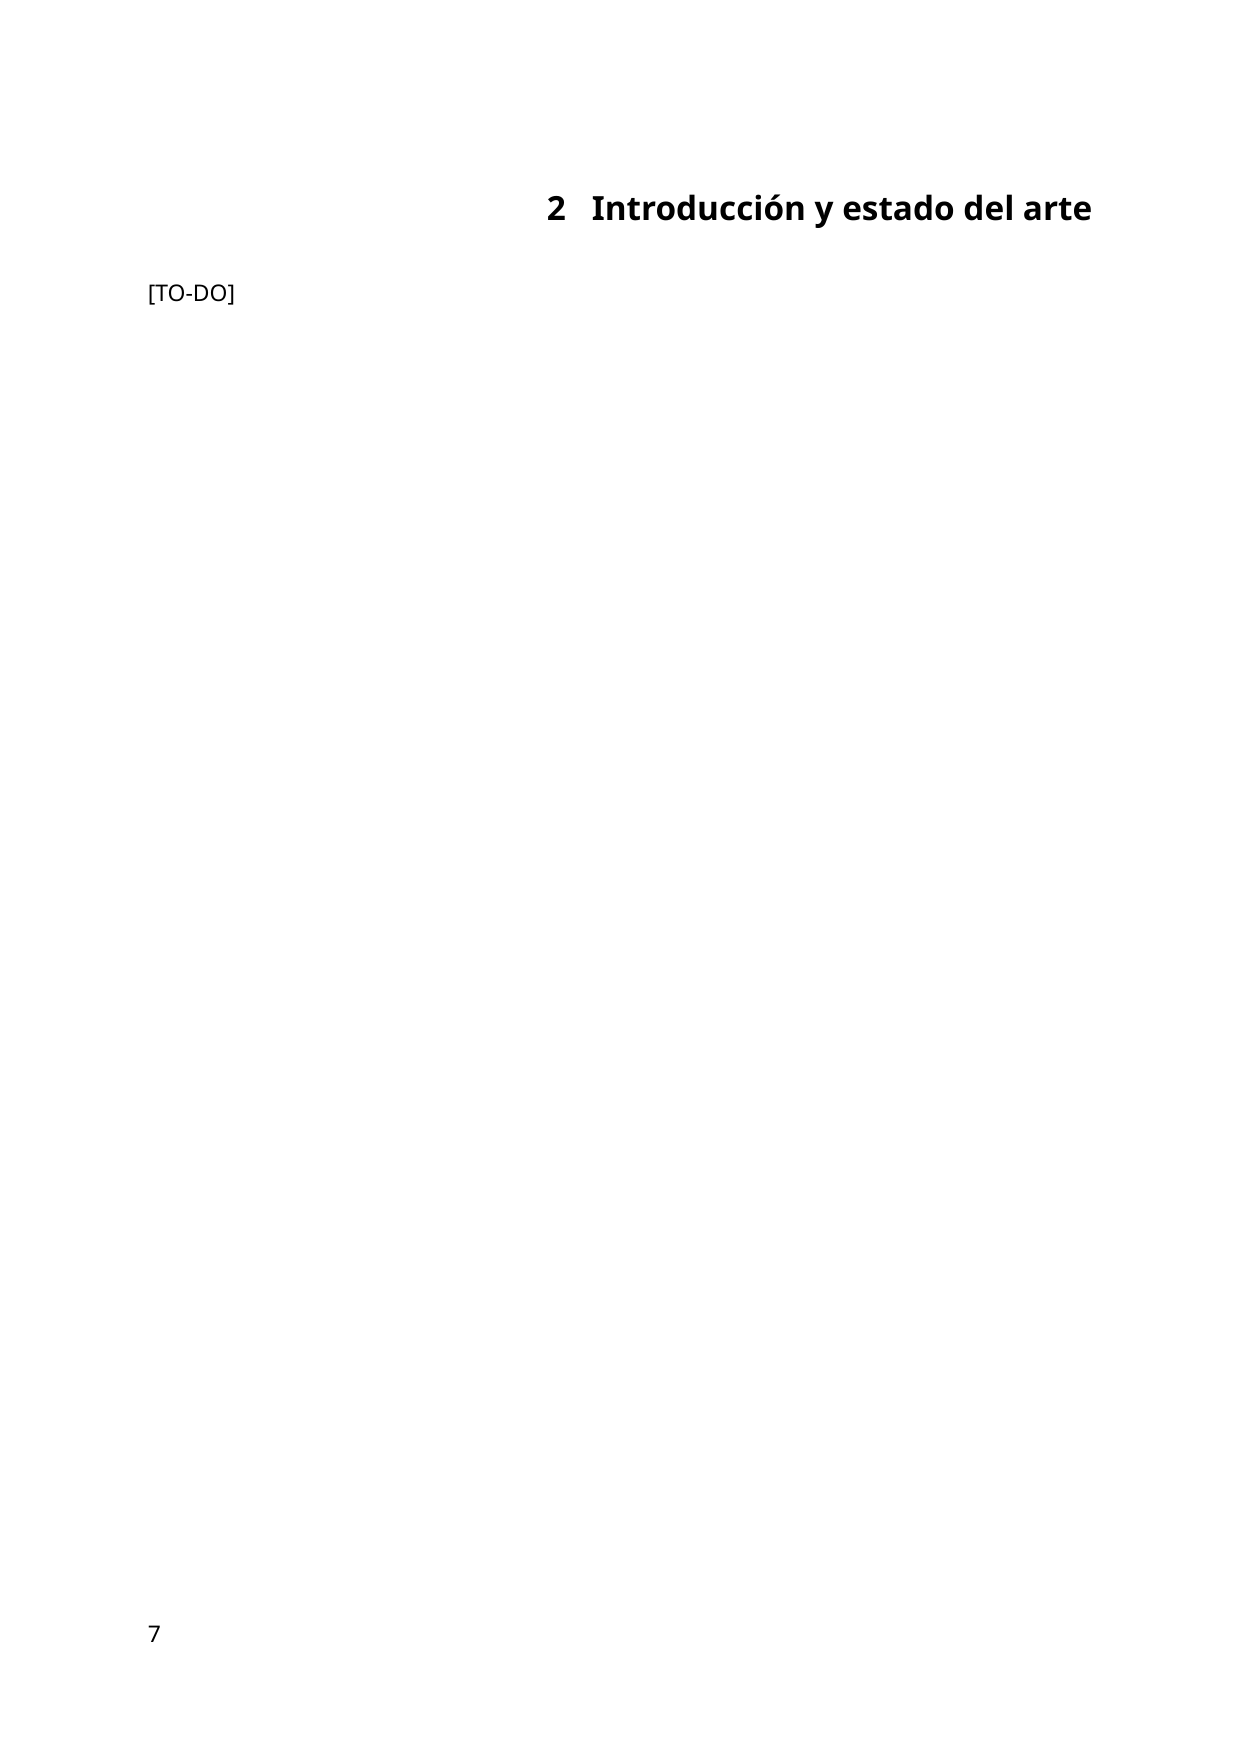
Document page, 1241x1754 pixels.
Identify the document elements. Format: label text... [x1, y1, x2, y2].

subtitle Introducción y estado del arte [148, 185, 1092, 231]
text [TO-DO] [148, 277, 1092, 308]
